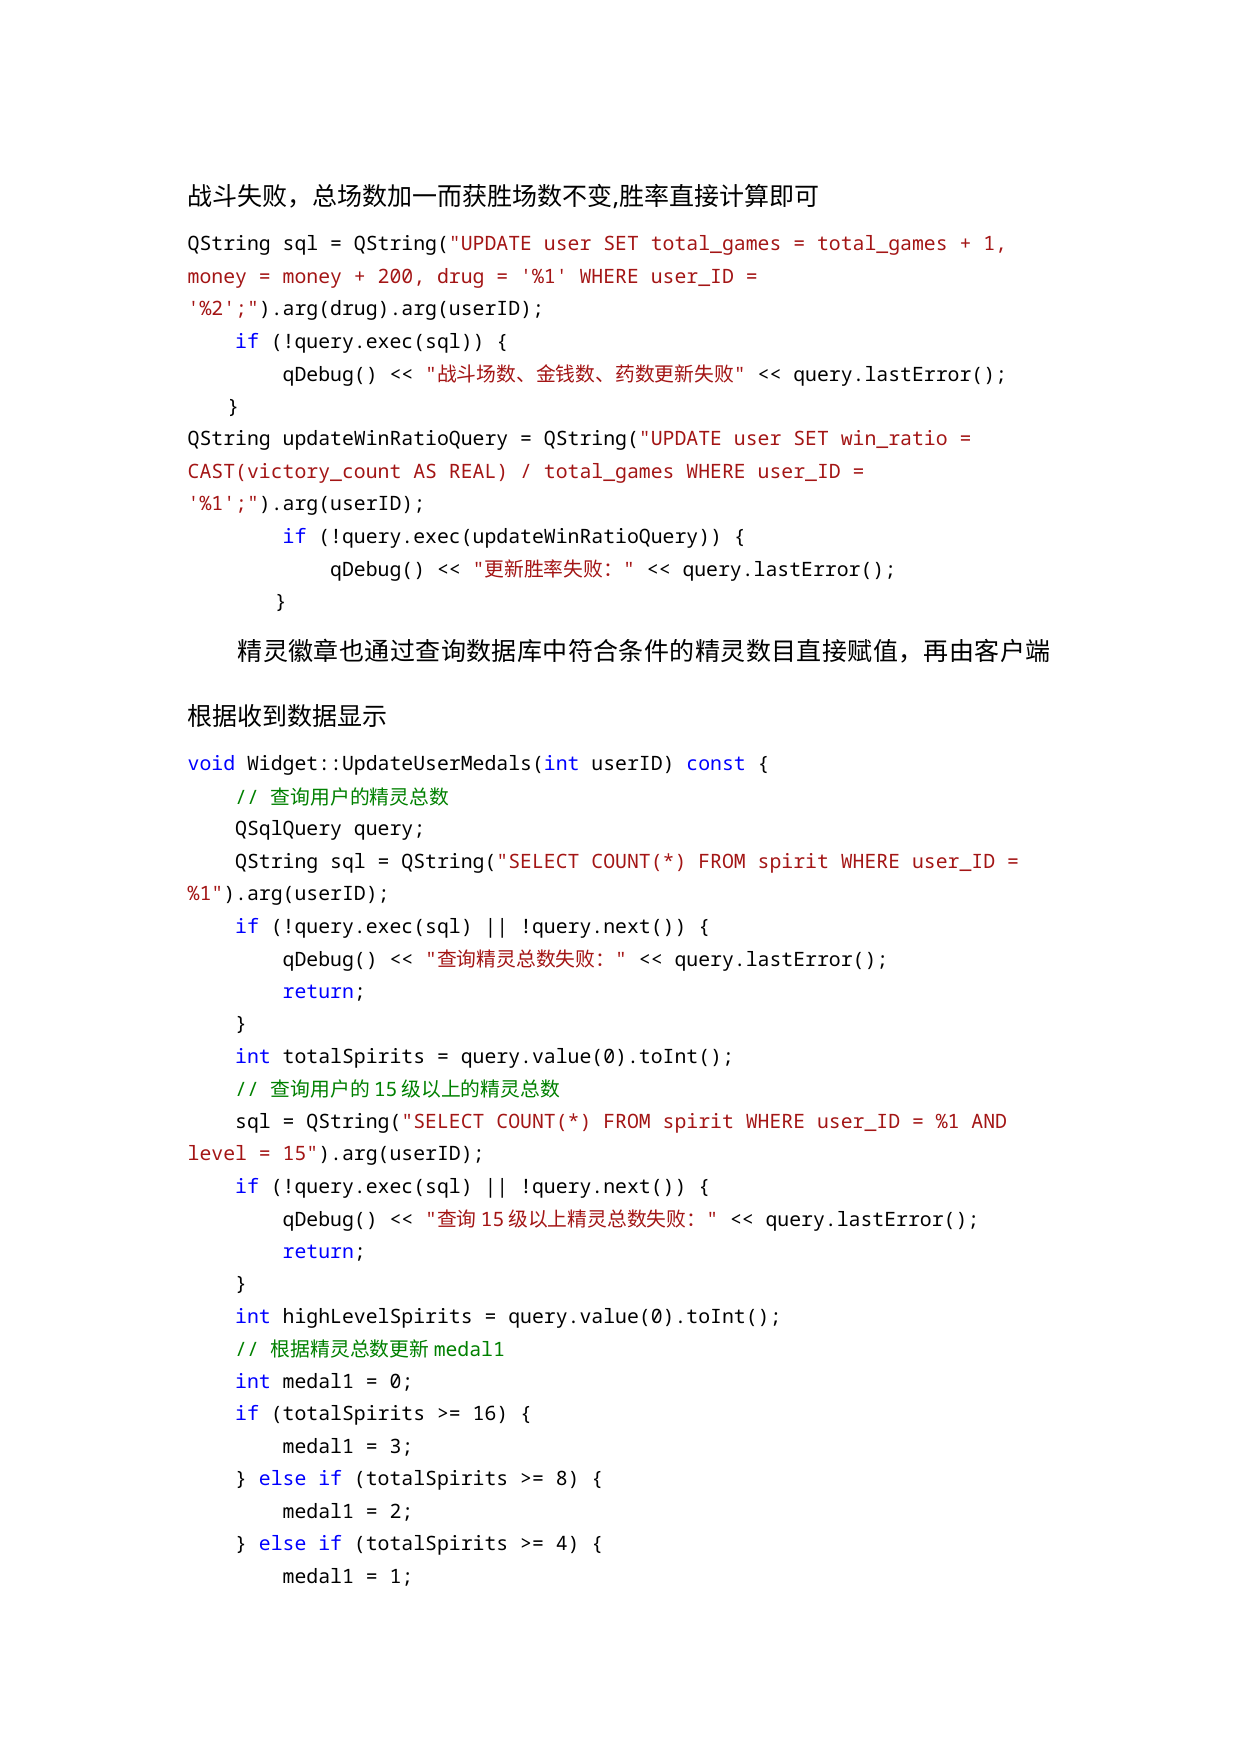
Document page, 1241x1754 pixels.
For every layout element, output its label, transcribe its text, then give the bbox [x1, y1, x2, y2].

text if (!query.exec(sql)) { [187, 324, 1053, 357]
text // 根据精灵总数更新 medal1 [187, 1332, 1053, 1364]
text } [187, 1267, 1053, 1299]
text // 查询用户的15级以上的精灵总数 [187, 1072, 1053, 1104]
text QSqlQuery query; [187, 812, 1053, 844]
text qDebug() << "查询精灵总数失败：" << query.lastError(); [187, 942, 1053, 974]
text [187, 162, 1053, 227]
text qDebug() << "更新胜率失败：" << query.lastError(); [187, 552, 1053, 584]
text // 查询用户的精灵总数 [187, 779, 1053, 812]
text medal1 = 1; [187, 1559, 1053, 1592]
text } [187, 389, 1053, 422]
text int highLevelSpirits = query.value(0).toInt(); [187, 1299, 1053, 1332]
text return; [187, 1234, 1053, 1267]
text QString sql = QString("SELECT COUNT(*) FROM spirit WHERE user_ID = %1").arg(userID); [187, 844, 1053, 909]
text return; [187, 974, 1053, 1007]
text 精灵徽章也通过查询数据库中符合条件的精灵数目直接赋值，再由客户端根据收到数据显示 [187, 617, 1053, 747]
text if (!query.exec(sql) || !query.next()) { [187, 909, 1053, 942]
text medal1 = 3; [187, 1429, 1053, 1462]
text QString updateWinRatioQuery = QString("UPDATE user SET win_ratio = CAST(victory_count AS REAL) / total_games WHERE user_ID = '%1';").arg(userID); [187, 422, 1053, 519]
text } [187, 1007, 1053, 1039]
text void Widget::UpdateUserMedals(int userID) const { [187, 747, 1053, 779]
text if (totalSpirits >= 16) { [187, 1397, 1053, 1429]
text sql = QString("SELECT COUNT(*) FROM spirit WHERE user_ID = %1 AND level = 15").arg(userID); [187, 1104, 1053, 1169]
text if (!query.exec(updateWinRatioQuery)) { [187, 519, 1053, 552]
text QString sql = QString("UPDATE user SET total_games = total_games + 1, money = money + 200, drug = '%1' WHERE user_ID = '%2';").arg(drug).arg(userID); [187, 227, 1053, 324]
text } else if (totalSpirits >= 4) { [187, 1527, 1053, 1559]
text } else if (totalSpirits >= 8) { [187, 1462, 1053, 1494]
text medal1 = 2; [187, 1494, 1053, 1527]
text qDebug() << "查询15级以上精灵总数失败：" << query.lastError(); [187, 1202, 1053, 1234]
text int totalSpirits = query.value(0).toInt(); [187, 1039, 1053, 1072]
text } [187, 584, 1053, 617]
text qDebug() << "战斗场数、金钱数、药数更新失败" << query.lastError(); [187, 357, 1053, 389]
text if (!query.exec(sql) || !query.next()) { [187, 1169, 1053, 1202]
text int medal1 = 0; [187, 1364, 1053, 1397]
